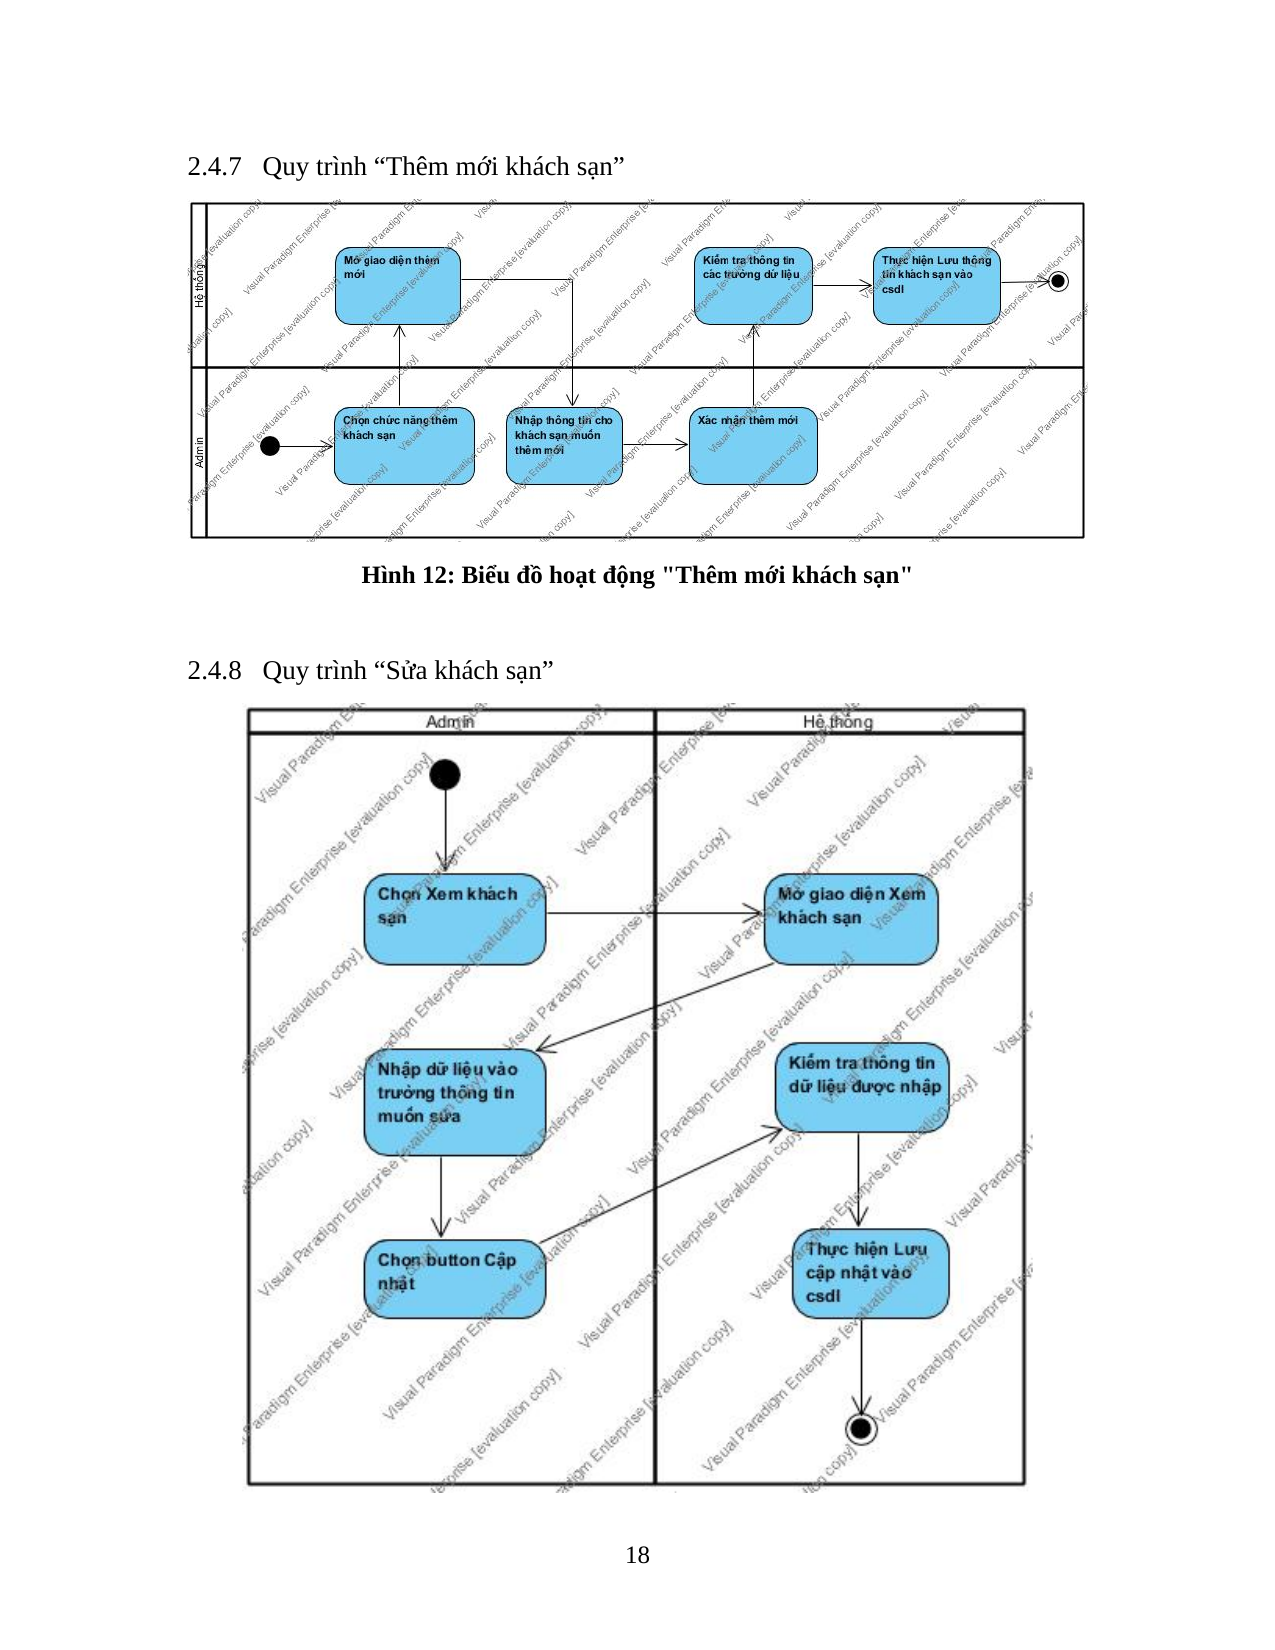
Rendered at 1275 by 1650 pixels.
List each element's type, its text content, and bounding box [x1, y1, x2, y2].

subtitle Quy trình “Thêm mới khách sạn” [187, 150, 1087, 181]
picture [242, 703, 1033, 1493]
picture [187, 199, 1088, 542]
text Hình 12: Biểu đồ hoạt động "Thêm mới khách sạn" [187, 560, 1087, 589]
subtitle Quy trình “Sửa khách sạn” [187, 654, 1087, 685]
